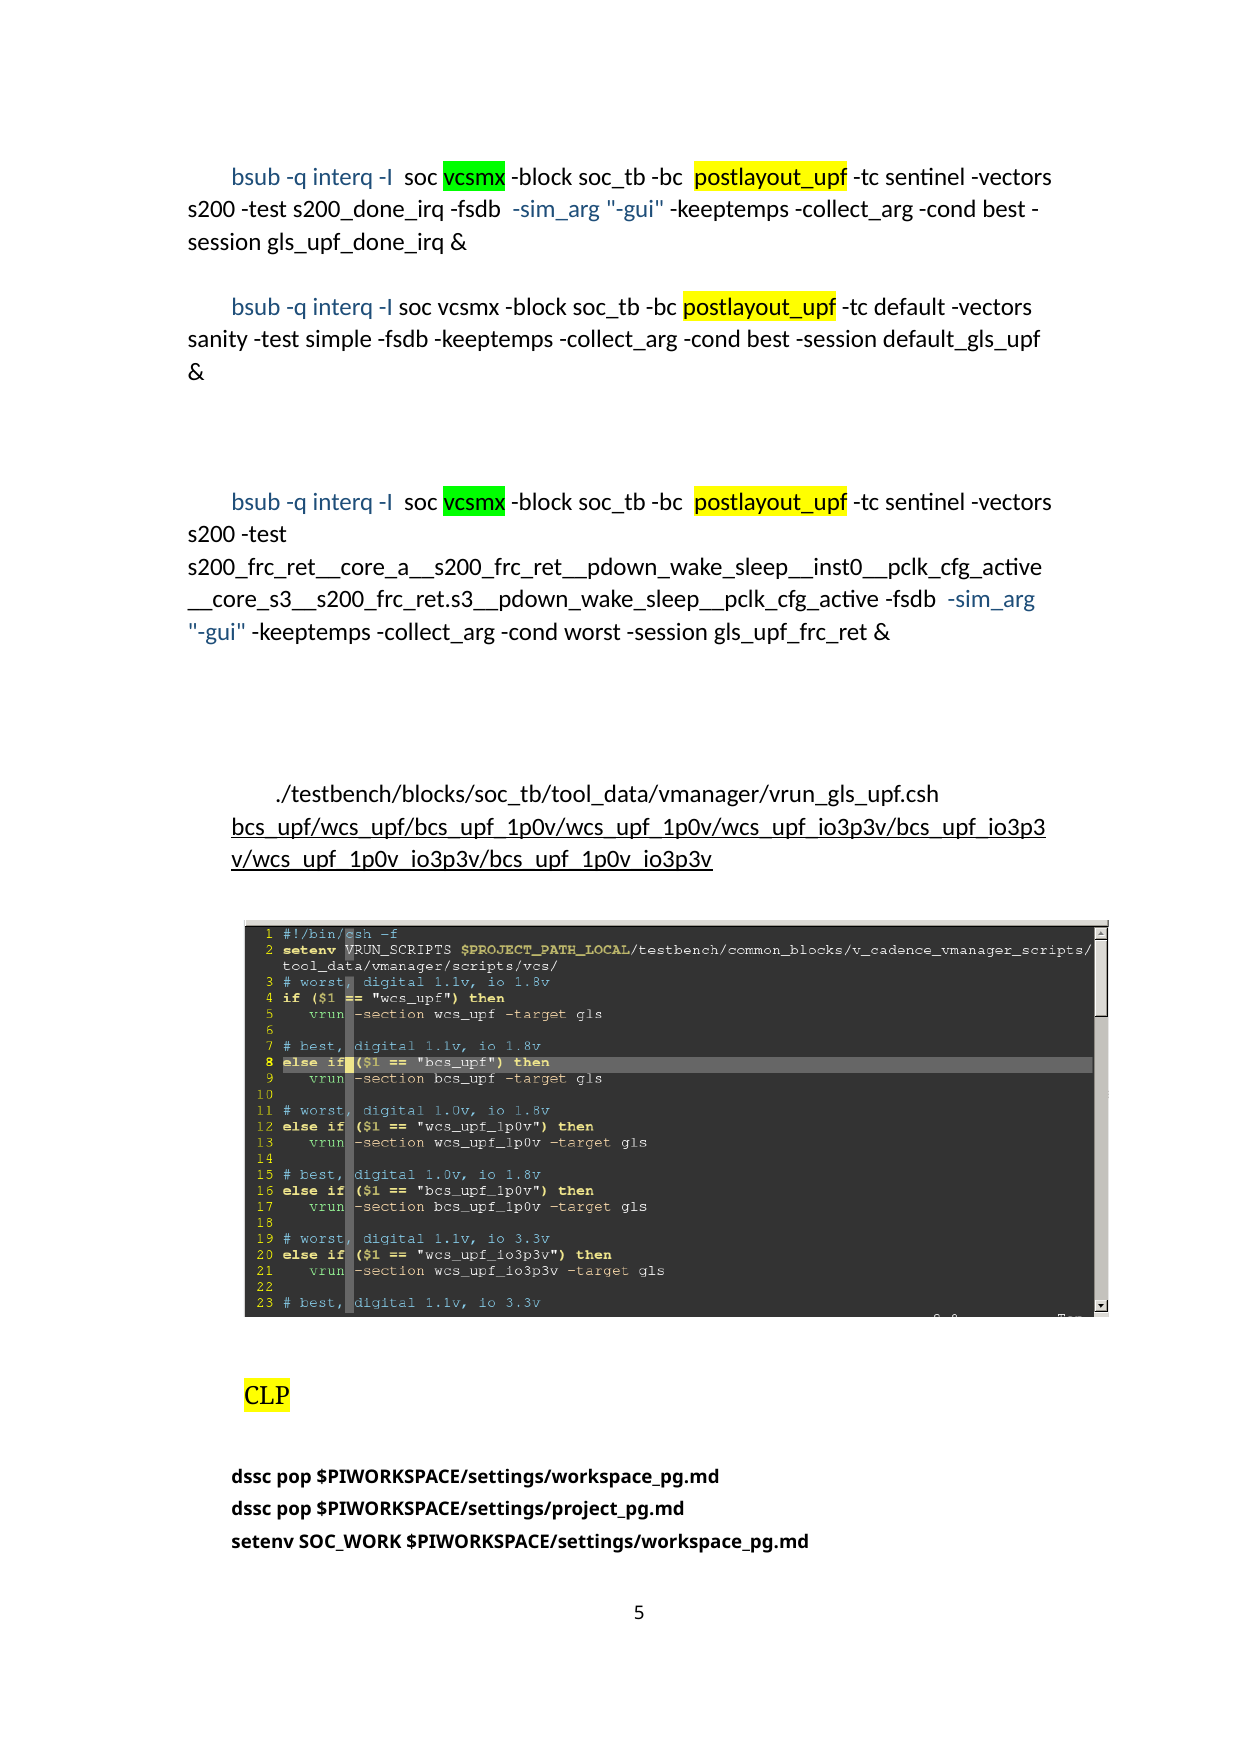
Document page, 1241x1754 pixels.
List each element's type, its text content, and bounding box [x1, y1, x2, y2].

text CLP [244, 1362, 1053, 1427]
text bsub -q interq -I soc vcsmx -block soc_tb -bc postlayout_upf -tc default -vectors sanity -test simple -fsdb -keeptemps -collect_arg -cond best -session default_gls_upf & [187, 290, 1053, 387]
text bsub -q interq -I soc vcsmx -block soc_tb -bc postlayout_upf -tc sentinel -vectors s200 -test s200_frc_ret__core_a__s200_frc_ret__pdown_wake_sleep__inst0__pclk_cfg_active__core_s3__s200_frc_ret.s3__pdown_wake_sleep__pclk_cfg_active -fsdb -sim_arg "-gui" -keeptemps -collect_arg -cond worst -session gls_upf_frc_ret & [187, 485, 1053, 647]
text setenv SOC_WORK $PIWORKSPACE/settings/workspace_pg.md [187, 1525, 1053, 1557]
text bsub -q interq -I soc vcsmx -block soc_tb -bc postlayout_upf -tc sentinel -vectors s200 -test s200_done_irq -fsdb -sim_arg "-gui" -keeptemps -collect_arg -cond best -session gls_upf_done_irq & [187, 160, 1053, 257]
text dssc pop $PIWORKSPACE/settings/workspace_pg.md [187, 1460, 1053, 1492]
picture [243, 920, 1109, 1317]
text dssc pop $PIWORKSPACE/settings/project_pg.md [187, 1492, 1053, 1525]
text ./testbench/blocks/soc_tb/tool_data/vmanager/vrun_gls_upf.csh bcs_upf/wcs_upf/bcs_upf_1p0v/wcs_upf_1p0v/wcs_upf_io3p3v/bcs_upf_io3p3v/wcs_upf_1p0v_io3p3v/bcs_upf_1p0v_io3p3v [231, 777, 1053, 875]
